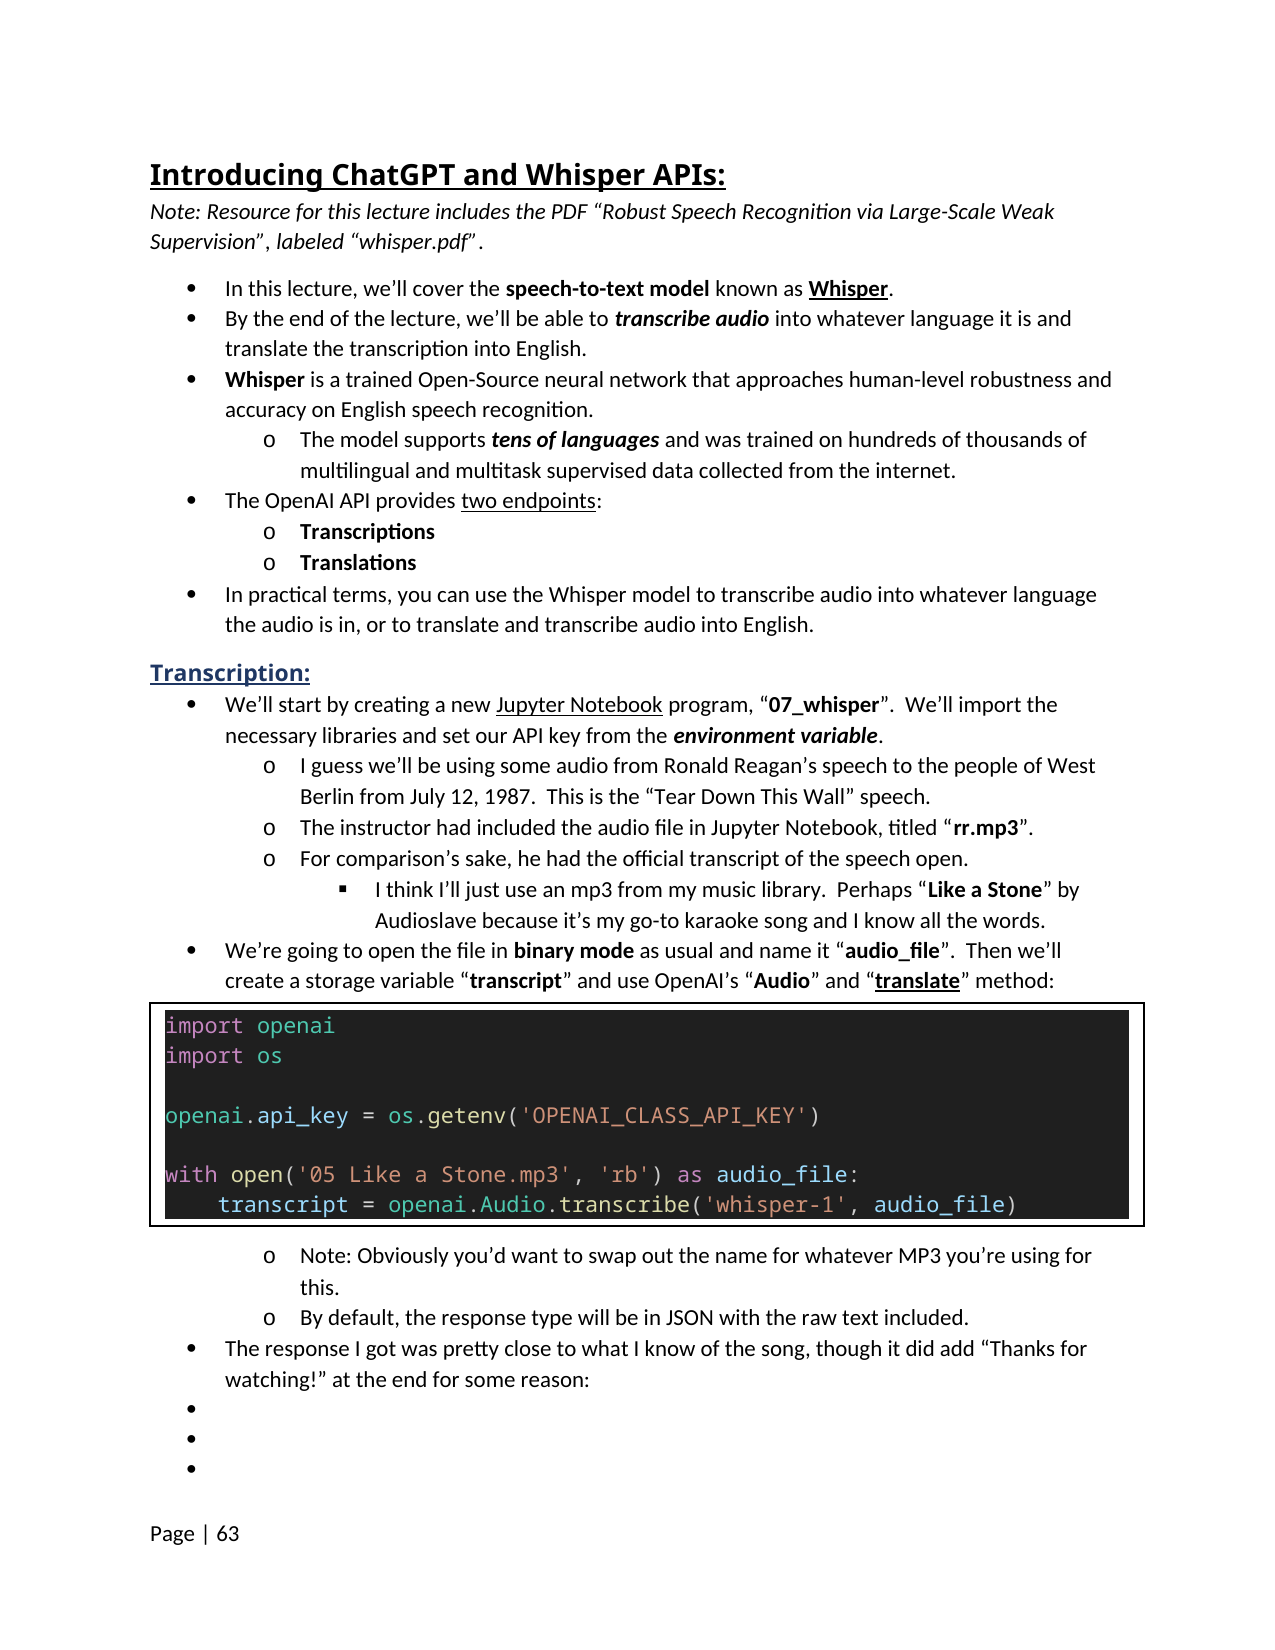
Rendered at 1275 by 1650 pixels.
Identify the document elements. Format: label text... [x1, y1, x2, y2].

list The OpenAI API provides two endpoints: [187, 487, 1125, 515]
list Transcriptions [262, 517, 1125, 546]
list By default, the response type will be in JSON with the raw text included. [262, 1303, 1125, 1332]
text Note: Resource for this lecture includes the PDF “Robust Speech Recognition via Large-Scale Weak Supervision”, labeled “whisper.pdf”. [150, 197, 1125, 255]
list By the end of the lecture, we’ll be able to transcribe audio into whatever language it is and translate the transcription into English. [187, 304, 1125, 362]
list The instructor had included the audio file in Jupyter Notebook, titled “rr.mp3”. [262, 813, 1125, 842]
subtitle Introducing ChatGPT and Whisper APIs: [150, 154, 1125, 194]
list Whisper is a trained Open-Source neural network that approaches human-level robustness and accuracy on English speech recognition. [187, 365, 1125, 423]
list Translations [262, 548, 1125, 577]
list We’ll start by creating a new Jupyter Notebook program, “07_whisper”. We’ll import the necessary libraries and set our API key from the environment variable. [187, 691, 1125, 749]
list In this lecture, we’ll cover the speech-to-text model known as Whisper. [187, 274, 1125, 302]
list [187, 1334, 1125, 1393]
list The model supports tens of languages and was trained on hundreds of thousands of multilingual and multitask supervised data collected from the internet. [262, 425, 1125, 484]
list We’re going to open the file in binary mode as usual and name it “audio_file”. Then we’ll create a storage variable “transcript” and use OpenAI’s “Audio” and “translate” method: [187, 936, 1125, 994]
list For comparison’s sake, he had the official transcript of the speech open. [262, 844, 1125, 873]
list In practical terms, you can use the Whisper model to transcribe audio into whatever language the audio is in, or to translate and transcribe audio into English. [187, 580, 1125, 638]
list I think I’ll just use an mp3 from my music library. Perhaps “Like a Stone” by Audioslave because it’s my go-to karaoke song and I know all the words. [337, 876, 1125, 934]
list I guess we’ll be using some audio from Ronald Reagan’s speech to the people of West Berlin from July 12, 1987. This is the “Tear Down This Wall” speech. [262, 751, 1125, 810]
list Note: Obviously you’d want to swap out the name for whatever MP3 you’re using for this. [262, 1227, 1125, 1301]
subtitle Transcription: [150, 657, 1125, 688]
